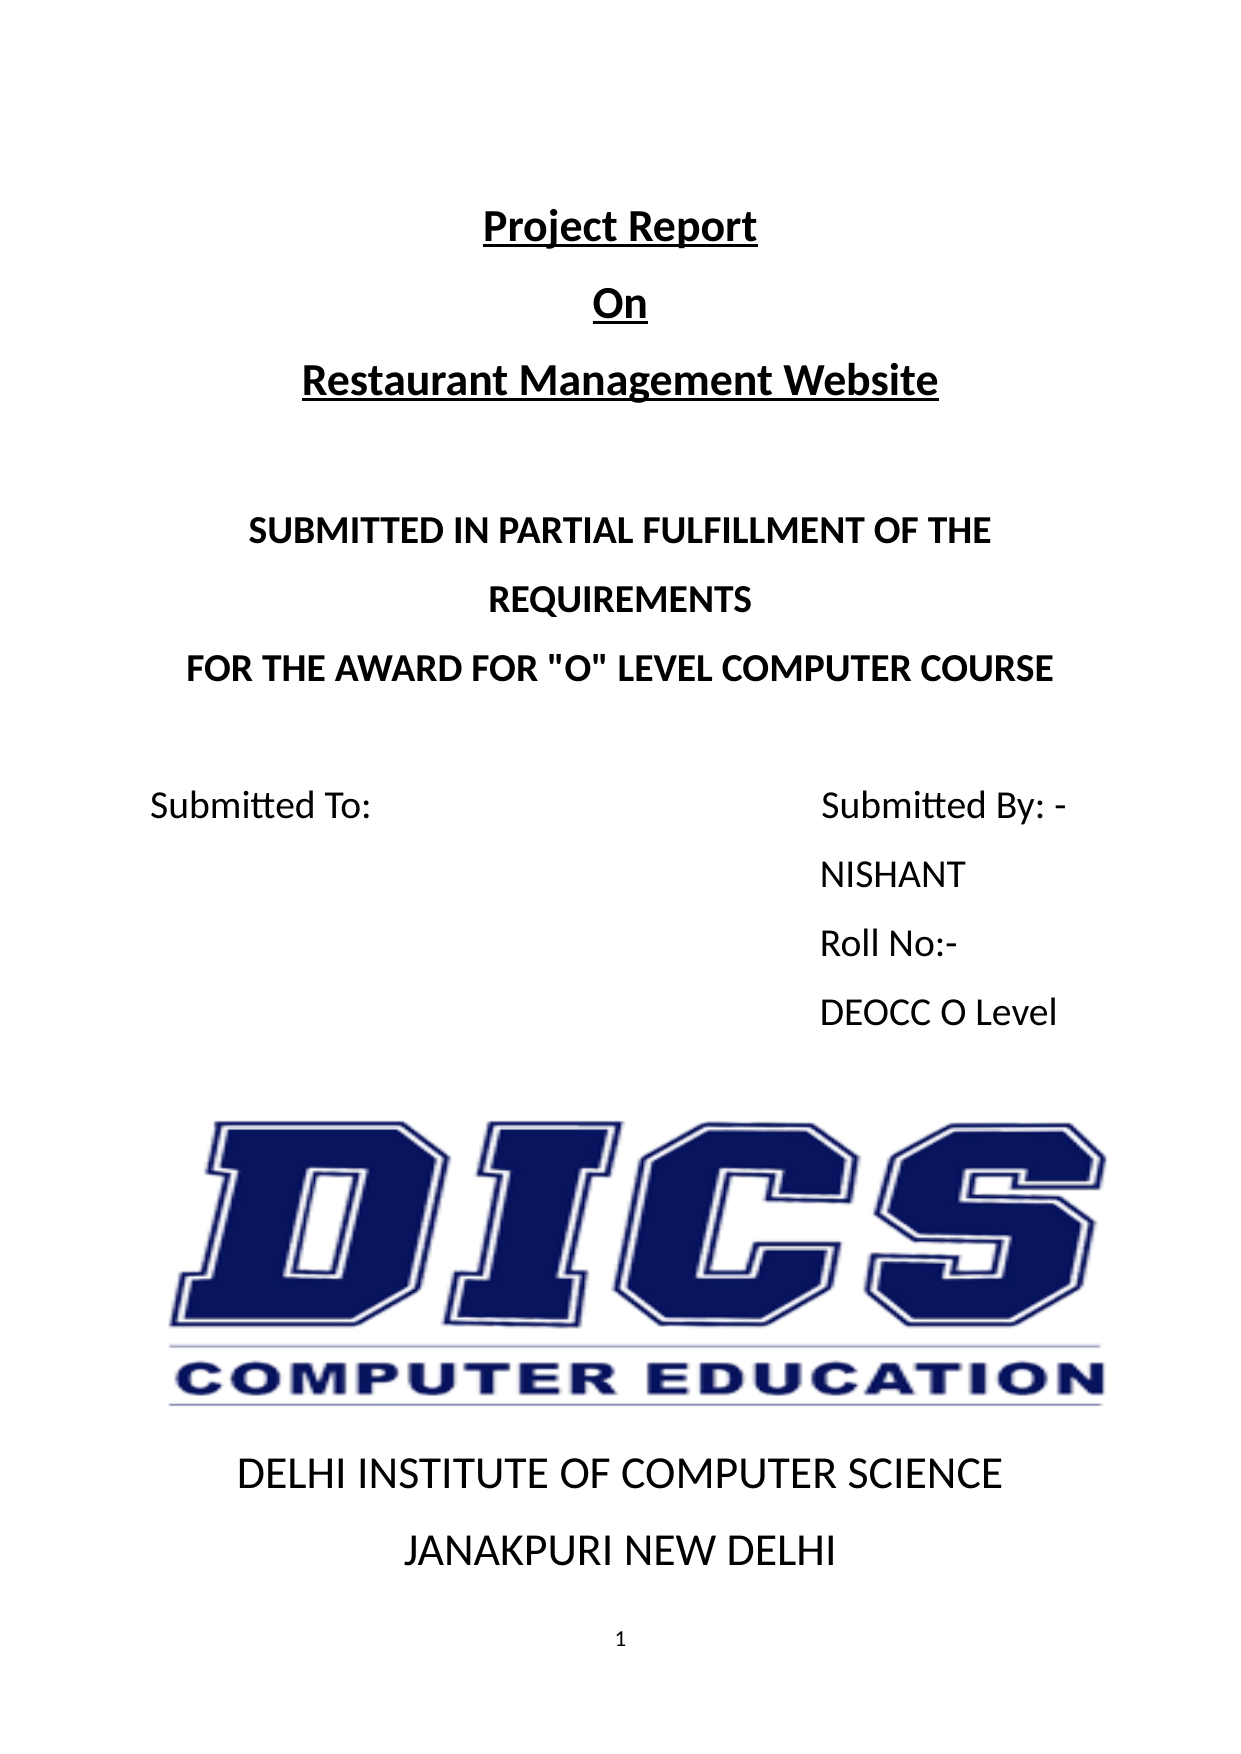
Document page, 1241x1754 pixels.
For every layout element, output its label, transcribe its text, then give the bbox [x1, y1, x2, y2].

text On [150, 274, 1090, 330]
text Submitted To: Submitted By: - [150, 780, 1090, 828]
text NISHANT [150, 849, 1090, 897]
text Roll No:- [150, 918, 1090, 966]
text REQUIREMENTS [150, 574, 1090, 622]
text JANAKPURI NEW DELHI [150, 1521, 1090, 1577]
text Project Report [150, 197, 1090, 253]
text DELHI INSTITUTE OF COMPUTER SCIENCE [150, 1444, 1090, 1500]
picture [150, 1102, 1134, 1426]
text SUBMITTED IN PARTIAL FULFILLMENT OF THE [150, 505, 1090, 553]
text DEOCC O Level [150, 987, 1090, 1035]
text Restaurant Management Website [150, 351, 1090, 407]
text FOR THE AWARD FOR "O" LEVEL COMPUTER COURSE [150, 642, 1090, 691]
